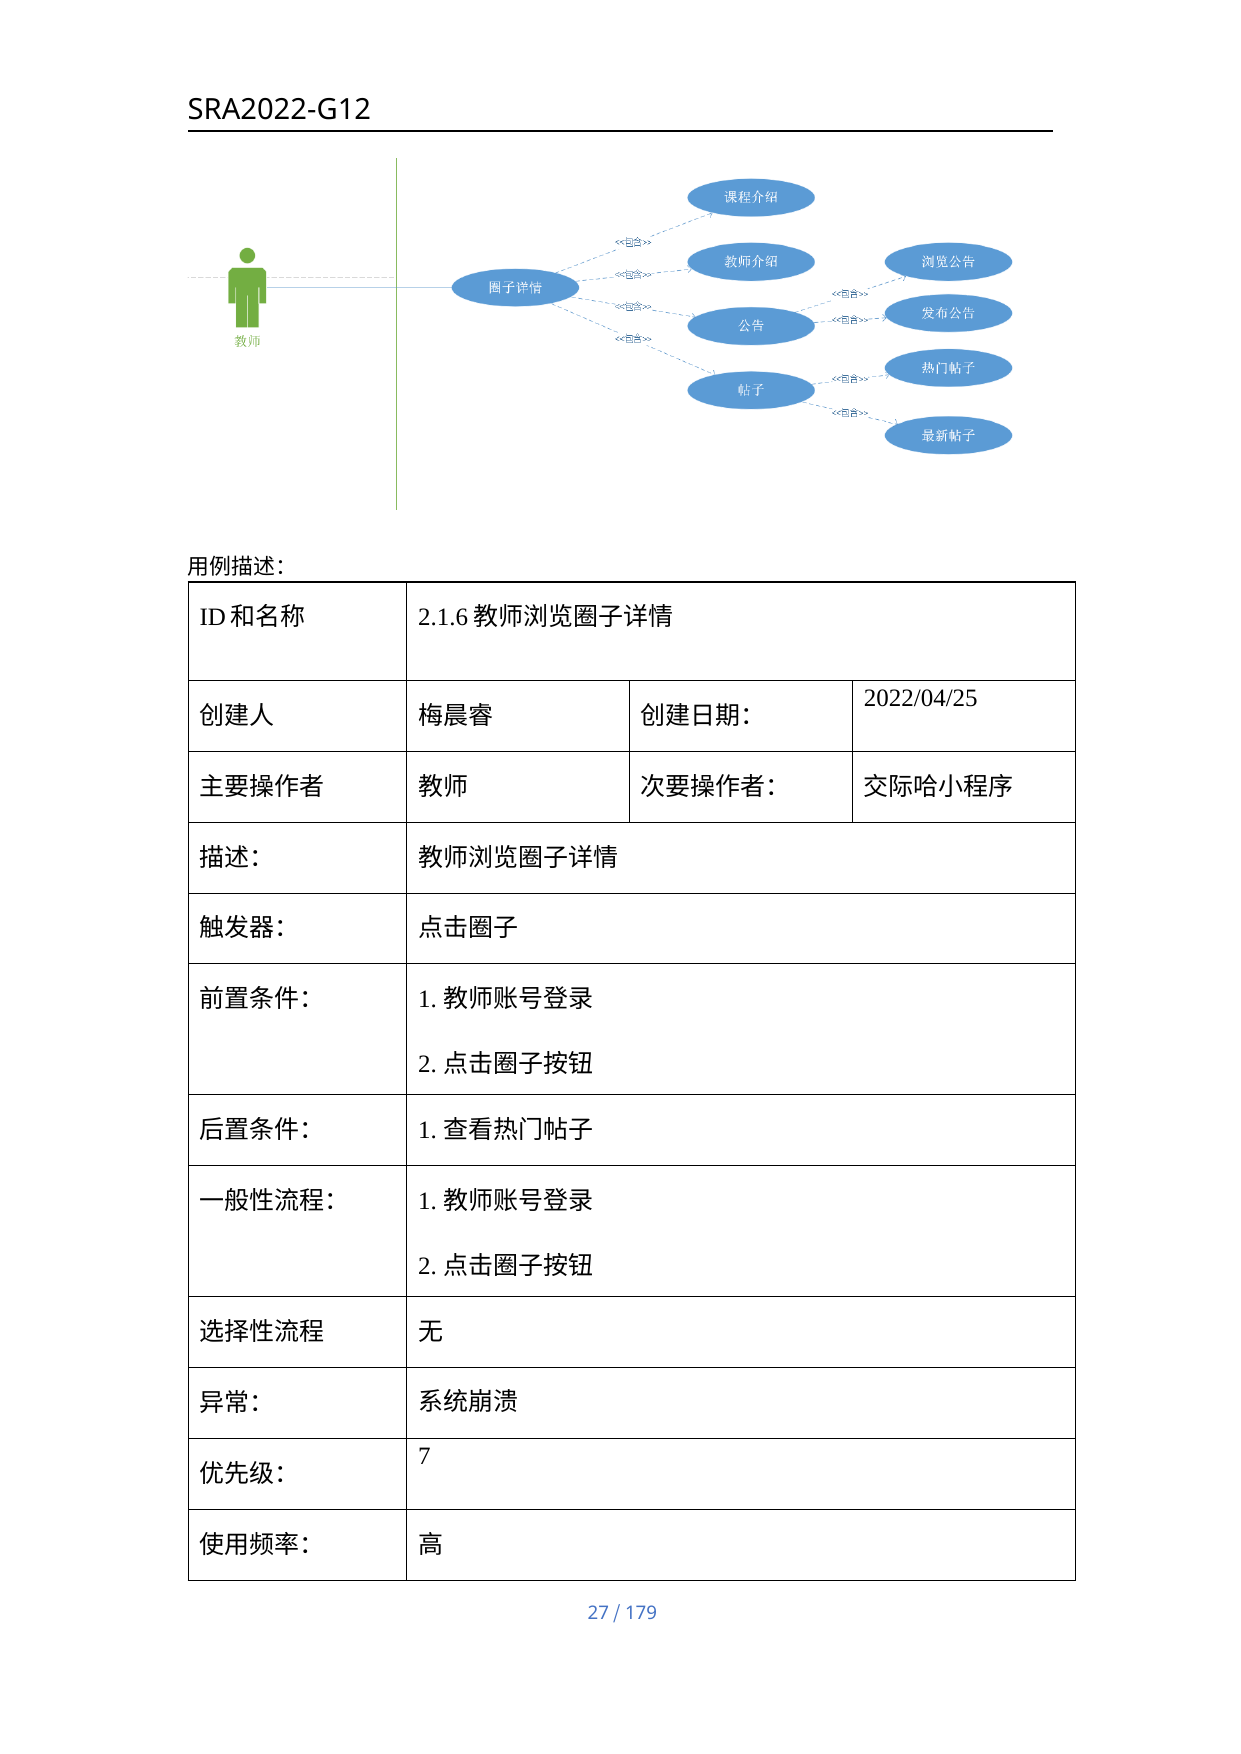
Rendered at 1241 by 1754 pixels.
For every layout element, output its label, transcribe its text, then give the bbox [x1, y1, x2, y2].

table_cell 高 [407, 1510, 1075, 1579]
picture [187, 158, 1053, 510]
table_cell 次要操作者： [630, 752, 852, 822]
table_cell 教师浏览圈子详情 [407, 823, 1075, 892]
table_cell 选择性流程 [189, 1297, 406, 1367]
table_cell 无 [407, 1297, 1075, 1367]
table_cell 点击圈子 [407, 894, 1075, 963]
table_cell 优先级： [189, 1439, 406, 1509]
table_cell 教师账号登录 2. 点击圈子按钮 [407, 964, 1075, 1094]
table_cell 前置条件： [189, 964, 406, 1094]
table_cell 描述： [189, 823, 406, 892]
table_cell 梅晨睿 [407, 681, 629, 751]
table_cell 教师账号登录 2. 点击圈子按钮 [407, 1166, 1075, 1296]
table_cell 一般性流程： [189, 1166, 406, 1296]
table_cell 异常： [189, 1368, 406, 1438]
table_cell 2022/04/25 [853, 681, 1075, 751]
text 用例描述： [187, 549, 1053, 581]
table_cell 后置条件： [189, 1095, 406, 1165]
table_cell 教师 [407, 752, 629, 822]
table_cell 触发器： [189, 894, 406, 963]
table_cell 系统崩溃 [407, 1368, 1075, 1438]
table_header 2.1.6教师浏览圈子详情 [407, 583, 1075, 680]
table_cell 交际哈小程序 [853, 752, 1075, 822]
table_cell 创建人 [189, 681, 406, 751]
table_header ID和名称 [189, 583, 406, 680]
table_cell 使用频率： [189, 1510, 406, 1579]
table_cell 主要操作者 [189, 752, 406, 822]
table_cell 7 [407, 1439, 1075, 1509]
table_cell 创建日期： [630, 681, 852, 751]
table_cell 1. 查看热门帖子 [407, 1095, 1075, 1165]
